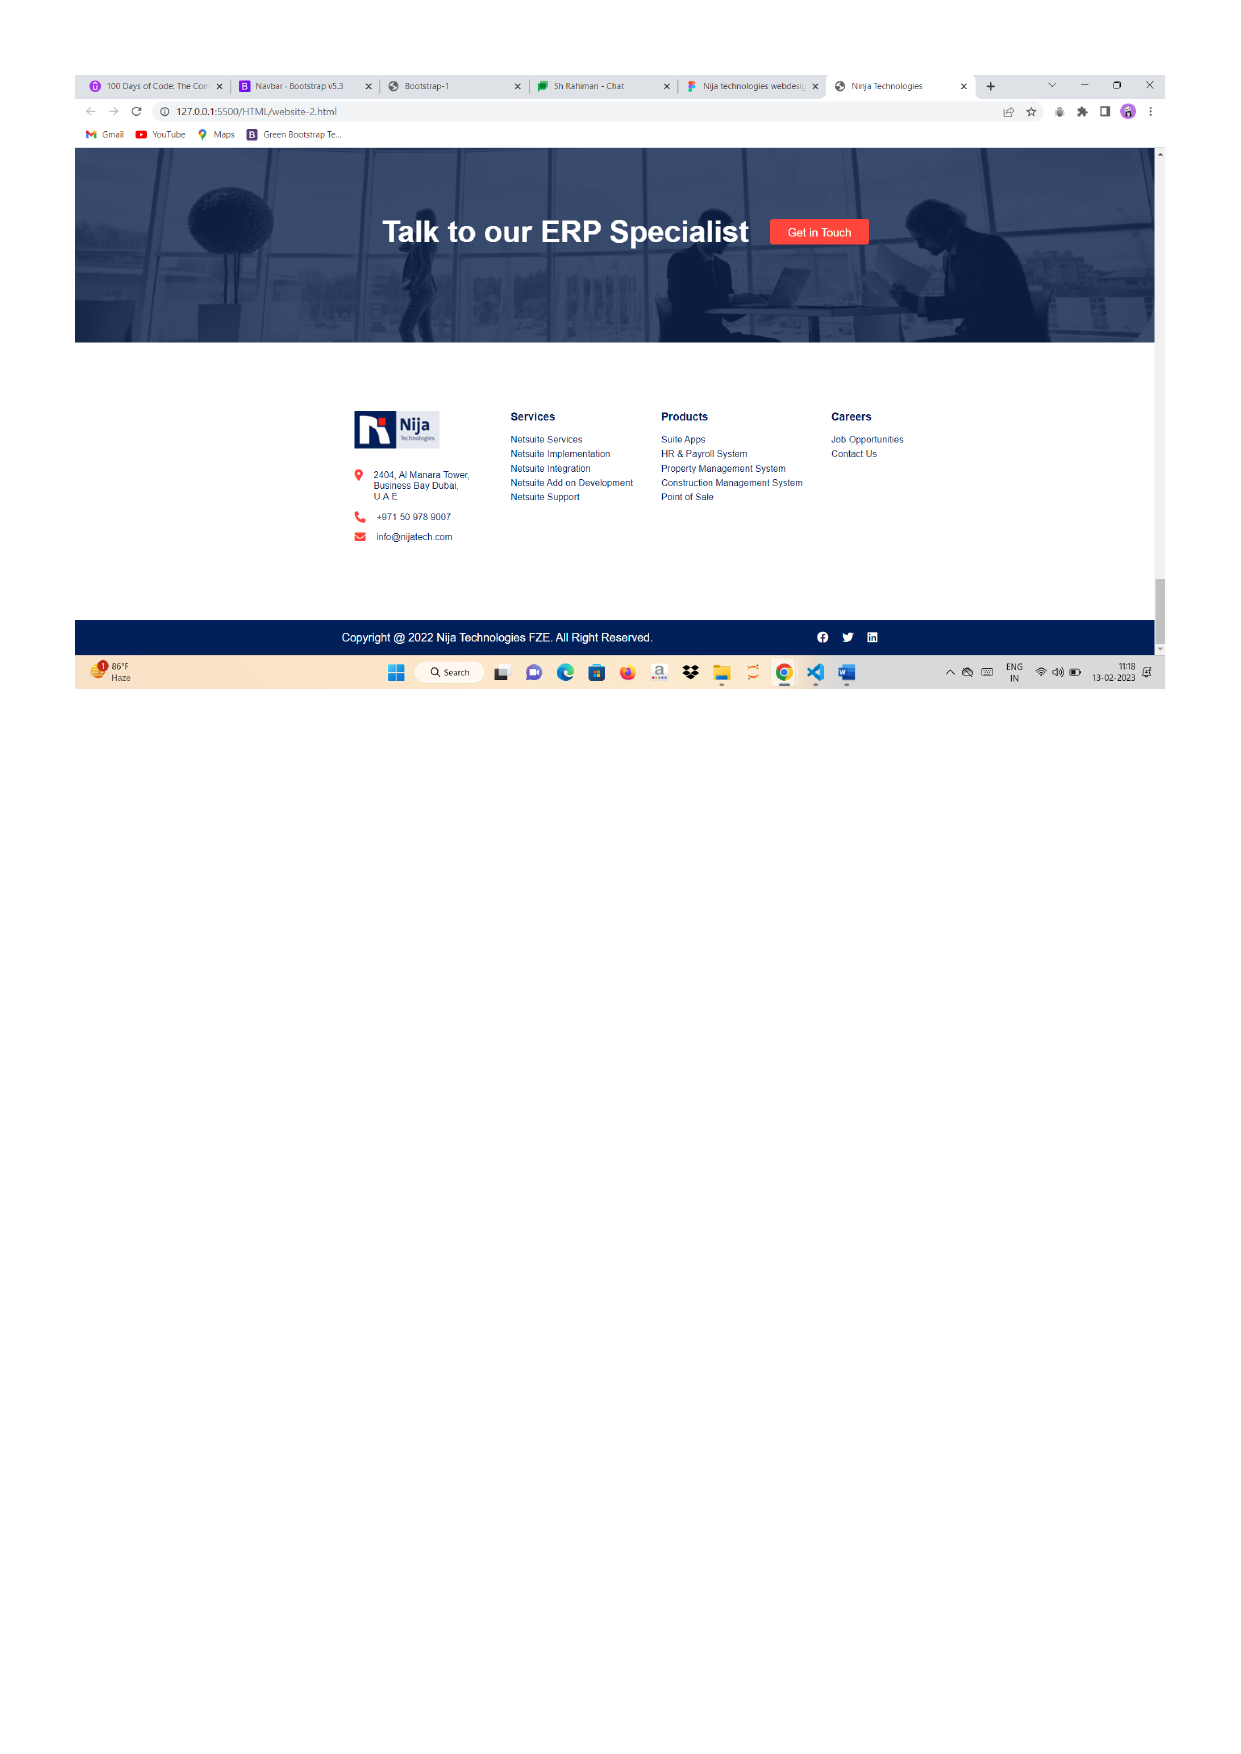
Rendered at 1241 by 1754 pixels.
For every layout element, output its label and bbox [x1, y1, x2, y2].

picture [75, 75, 1166, 689]
